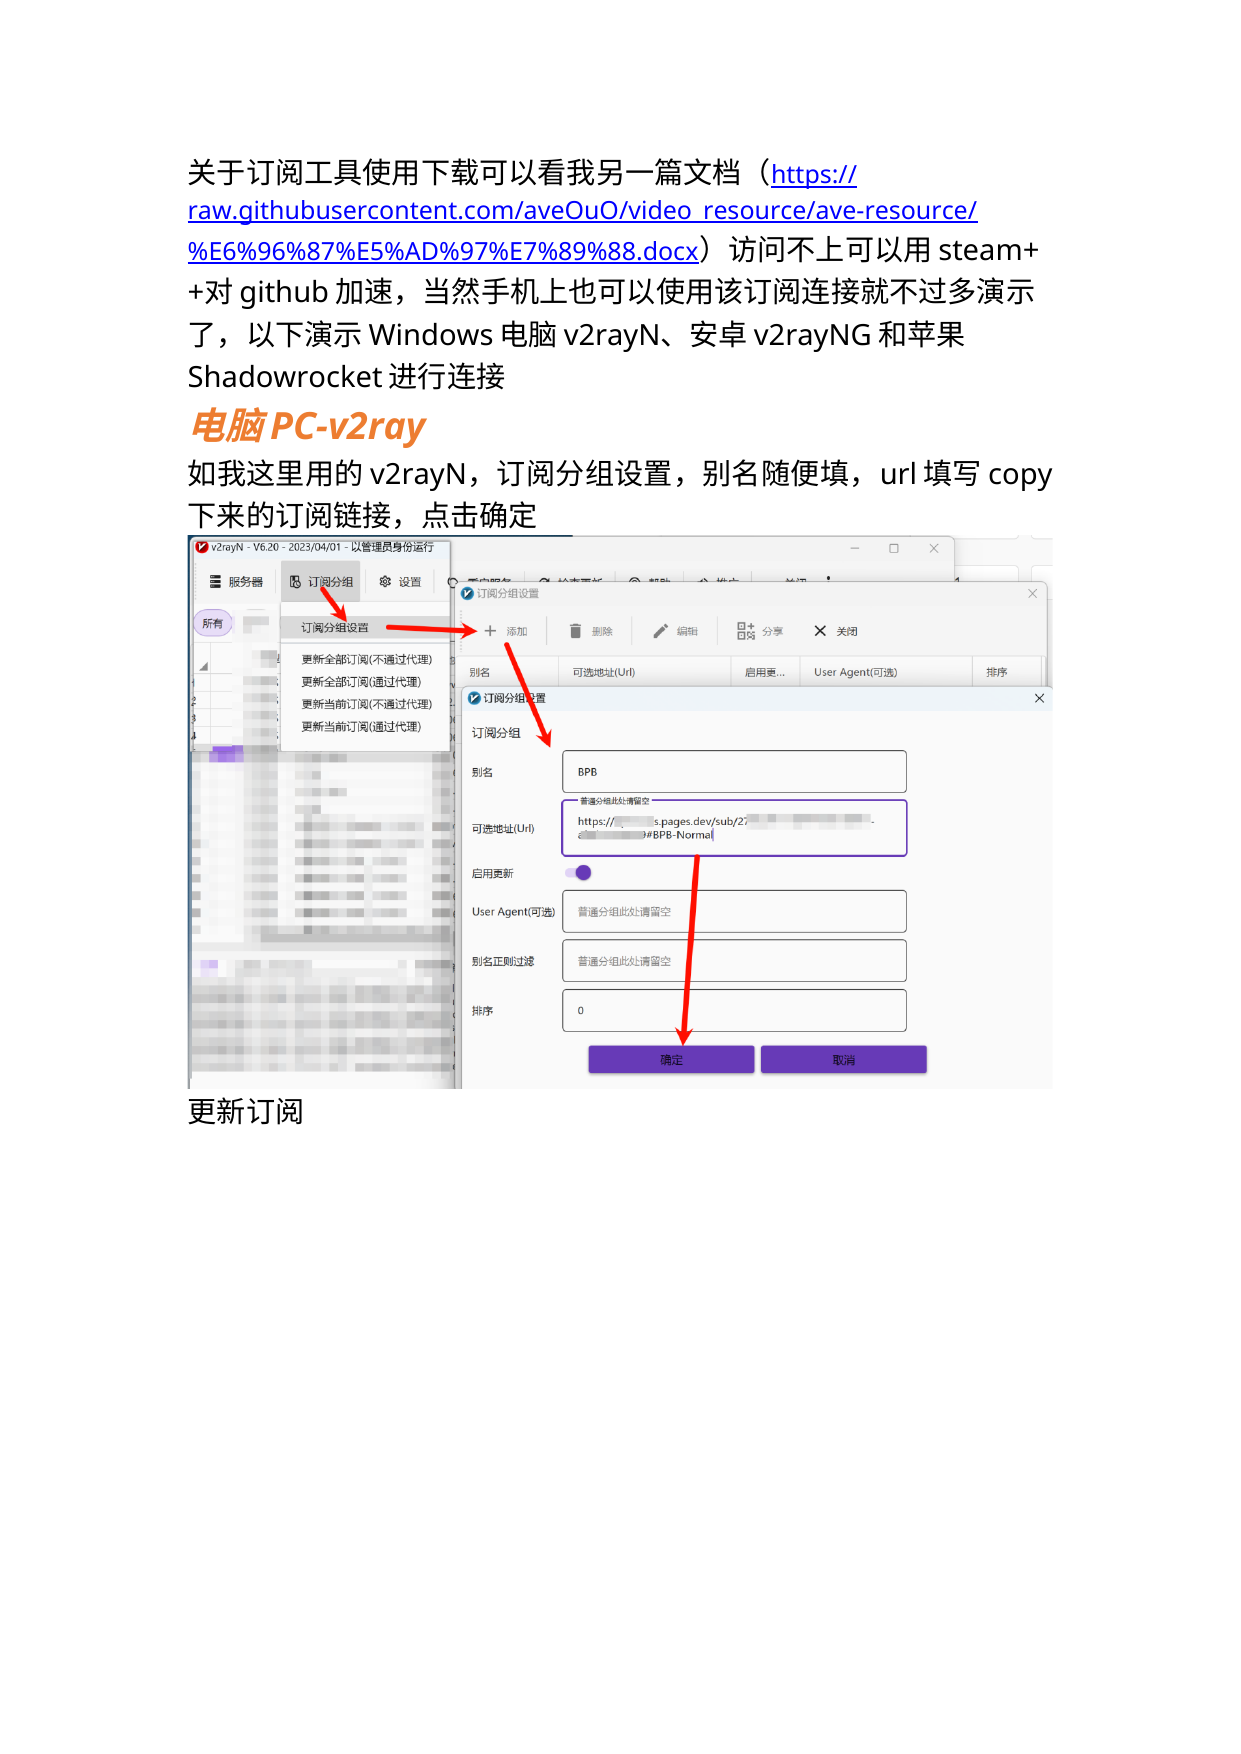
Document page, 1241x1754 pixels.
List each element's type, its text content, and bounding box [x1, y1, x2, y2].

text 电脑PC-v2ray [187, 396, 1053, 450]
text 关于订阅工具使用下载可以看我另一篇文档（https://raw.githubusercontent.com/aveOuO/video_resource/ave-resource/%E6%96%87%E5%AD%97%E7%89%88.docx）访问不上可以用steam++对github加速，当然手机上也可以使用该订阅连接就不过多演示了，以下演示Windows电脑v2rayN、安卓v2rayNG和苹果Shadowrocket进行连接 [187, 150, 1053, 396]
picture [187, 535, 1053, 1089]
text 如我这里用的v2rayN，订阅分组设置，别名随便填，url填写copy下来的订阅链接，点击确定 [187, 450, 1053, 535]
text 更新订阅 [187, 1089, 1053, 1131]
